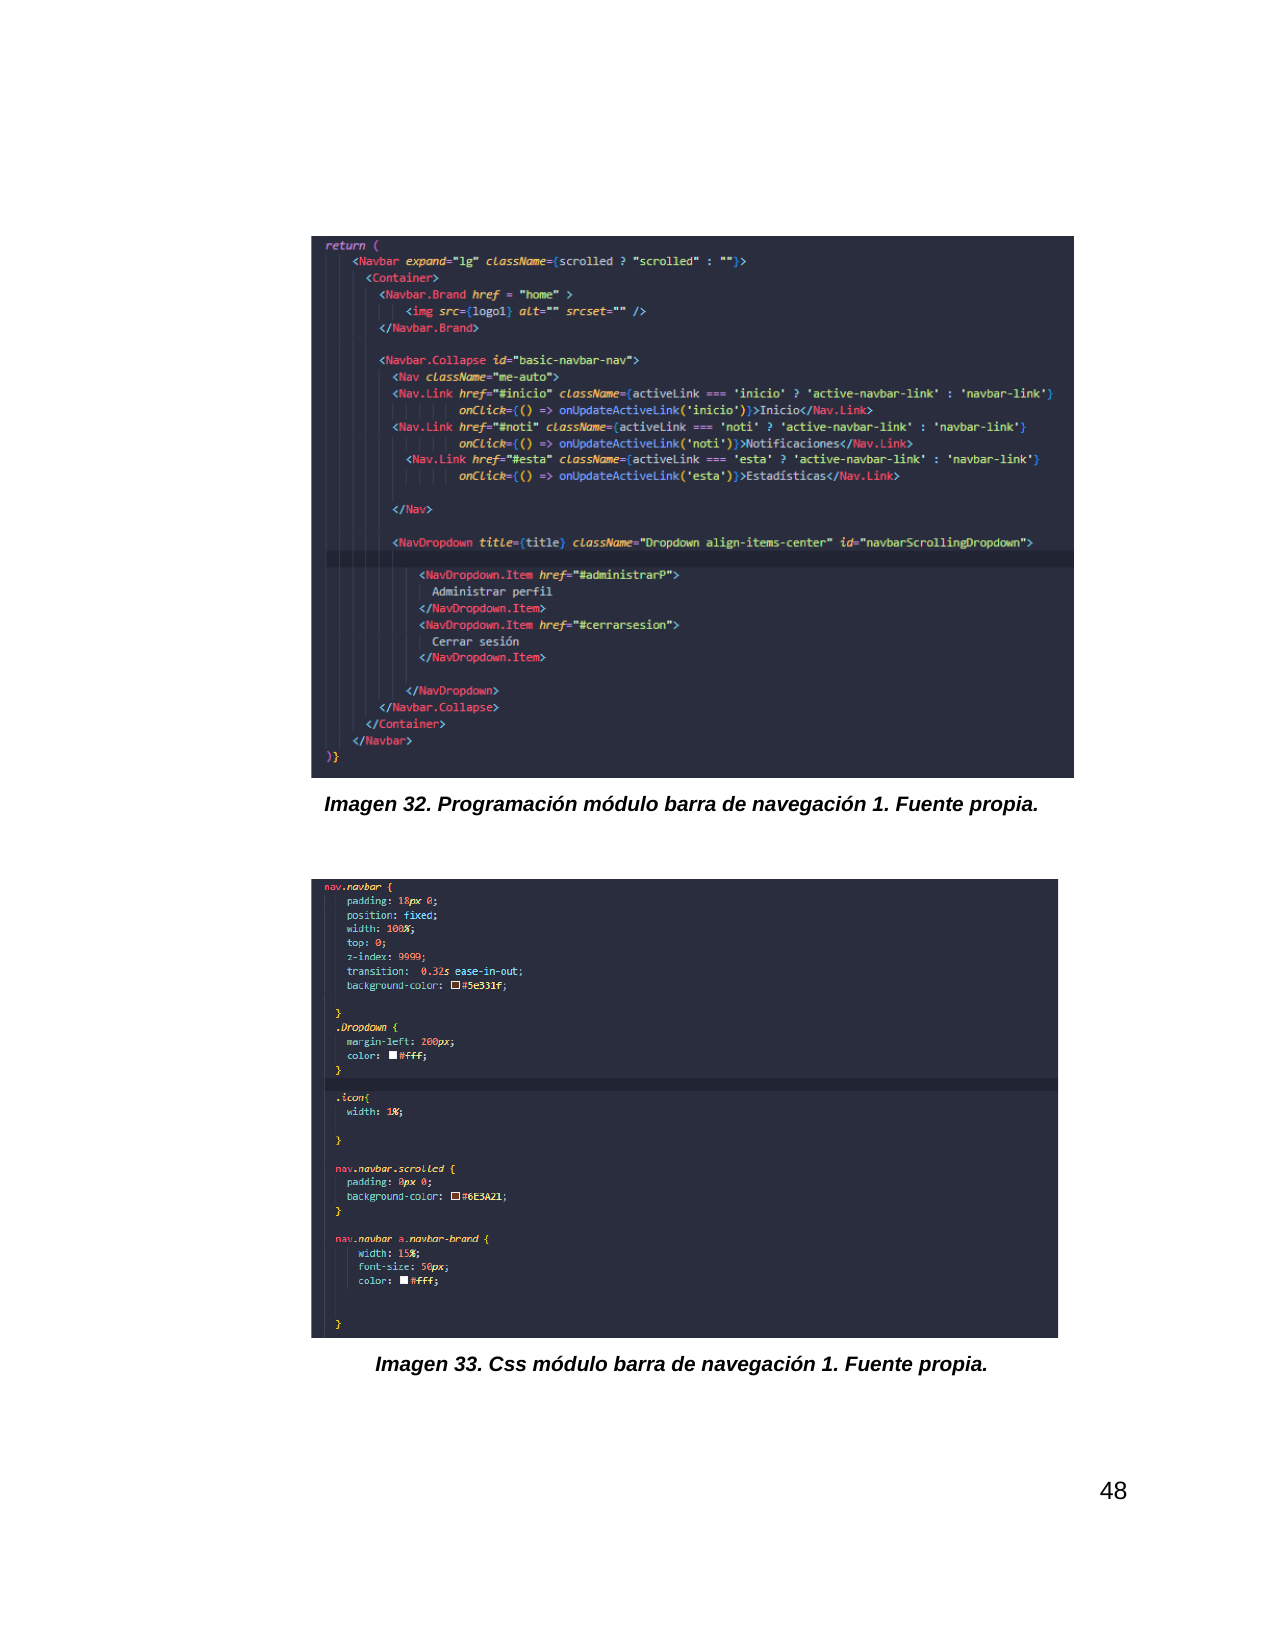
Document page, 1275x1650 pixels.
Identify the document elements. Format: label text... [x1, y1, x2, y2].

picture [311, 236, 1074, 778]
picture [311, 879, 1059, 1338]
text Imagen . Css módulo barra de navegación 1. Fuente propia. [236, 1352, 1127, 1376]
text Imagen . Programación módulo barra de navegación 1. Fuente propia. [236, 792, 1127, 816]
